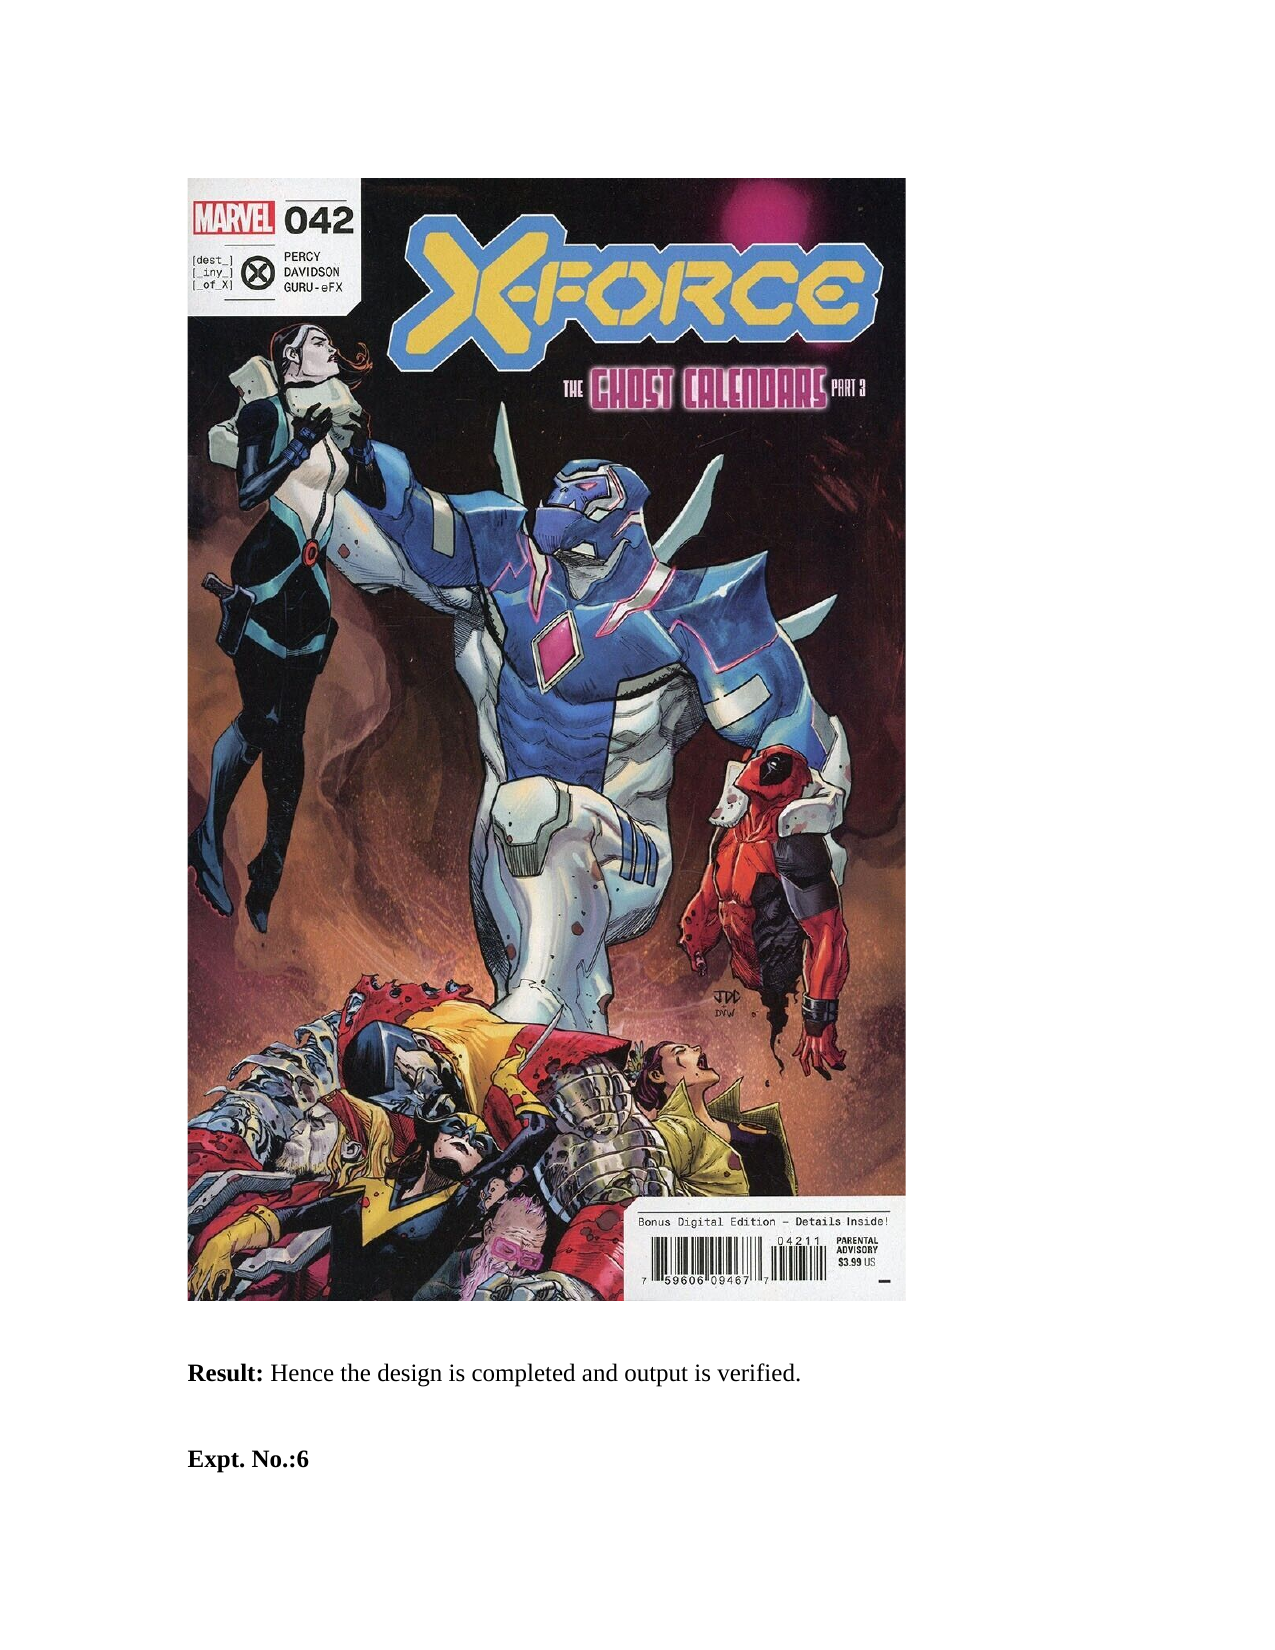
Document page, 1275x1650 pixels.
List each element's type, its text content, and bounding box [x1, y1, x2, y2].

text Expt. No.:6 [187, 1444, 1125, 1473]
picture [187, 178, 906, 1301]
text Result: Hence the design is completed and output is verified. [187, 1358, 1125, 1387]
